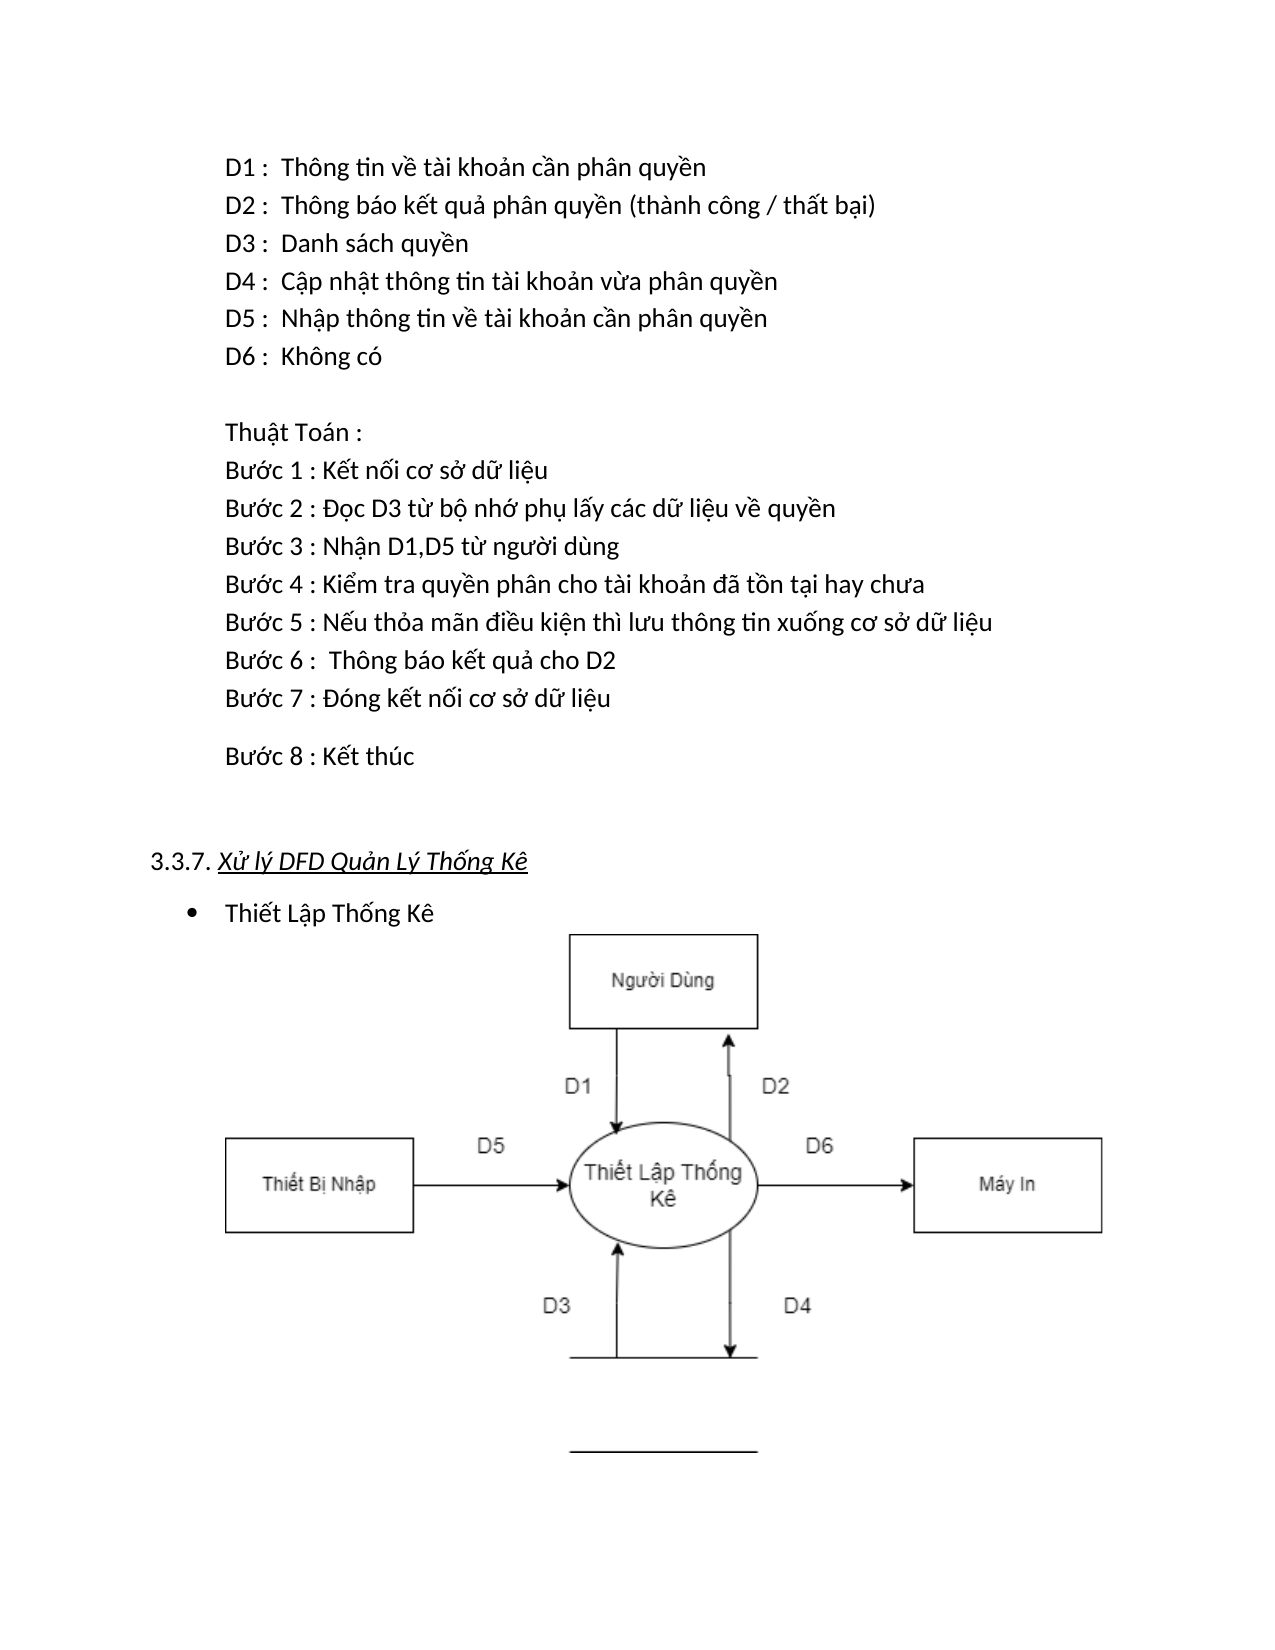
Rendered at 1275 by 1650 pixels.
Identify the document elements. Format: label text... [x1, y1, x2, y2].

list Bước 6 : Thông báo kết quả cho D2 [225, 643, 1125, 676]
list Bước 2 : Đọc D3 từ bộ nhớ phụ lấy các dữ liệu về quyền [225, 491, 1125, 524]
list Bước 1 : Kết nối cơ sở dữ liệu [225, 453, 1125, 486]
list D3 : Danh sách quyền [225, 226, 1125, 259]
text 3.3.7. Xử lý DFD Quản Lý Thống Kê [150, 844, 1125, 877]
text Bước 8 : Kết thúc [150, 739, 1125, 773]
list D1 : Thông tin về tài khoản cần phân quyền [225, 150, 1125, 183]
list Bước 4 : Kiểm tra quyền phân cho tài khoản đã tồn tại hay chưa [225, 567, 1125, 600]
list Thiết Lập Thống Kê [187, 896, 1125, 929]
list D5 : Nhập thông tin về tài khoản cần phân quyền [225, 302, 1125, 335]
list D6 : Không có [225, 339, 1125, 373]
picture [225, 934, 1103, 1453]
list D2 : Thông báo kết quả phân quyền (thành công / thất bại) [225, 188, 1125, 221]
list Bước 7 : Đóng kết nối cơ sở dữ liệu [225, 681, 1125, 714]
list D4 : Cập nhật thông tin tài khoản vừa phân quyền [225, 264, 1125, 297]
list Thuật Toán : [225, 415, 1125, 448]
list Bước 3 : Nhận D1,D5 từ người dùng [225, 529, 1125, 562]
list Bước 5 : Nếu thỏa mãn điều kiện thì lưu thông tin xuống cơ sở dữ liệu [225, 605, 1125, 638]
